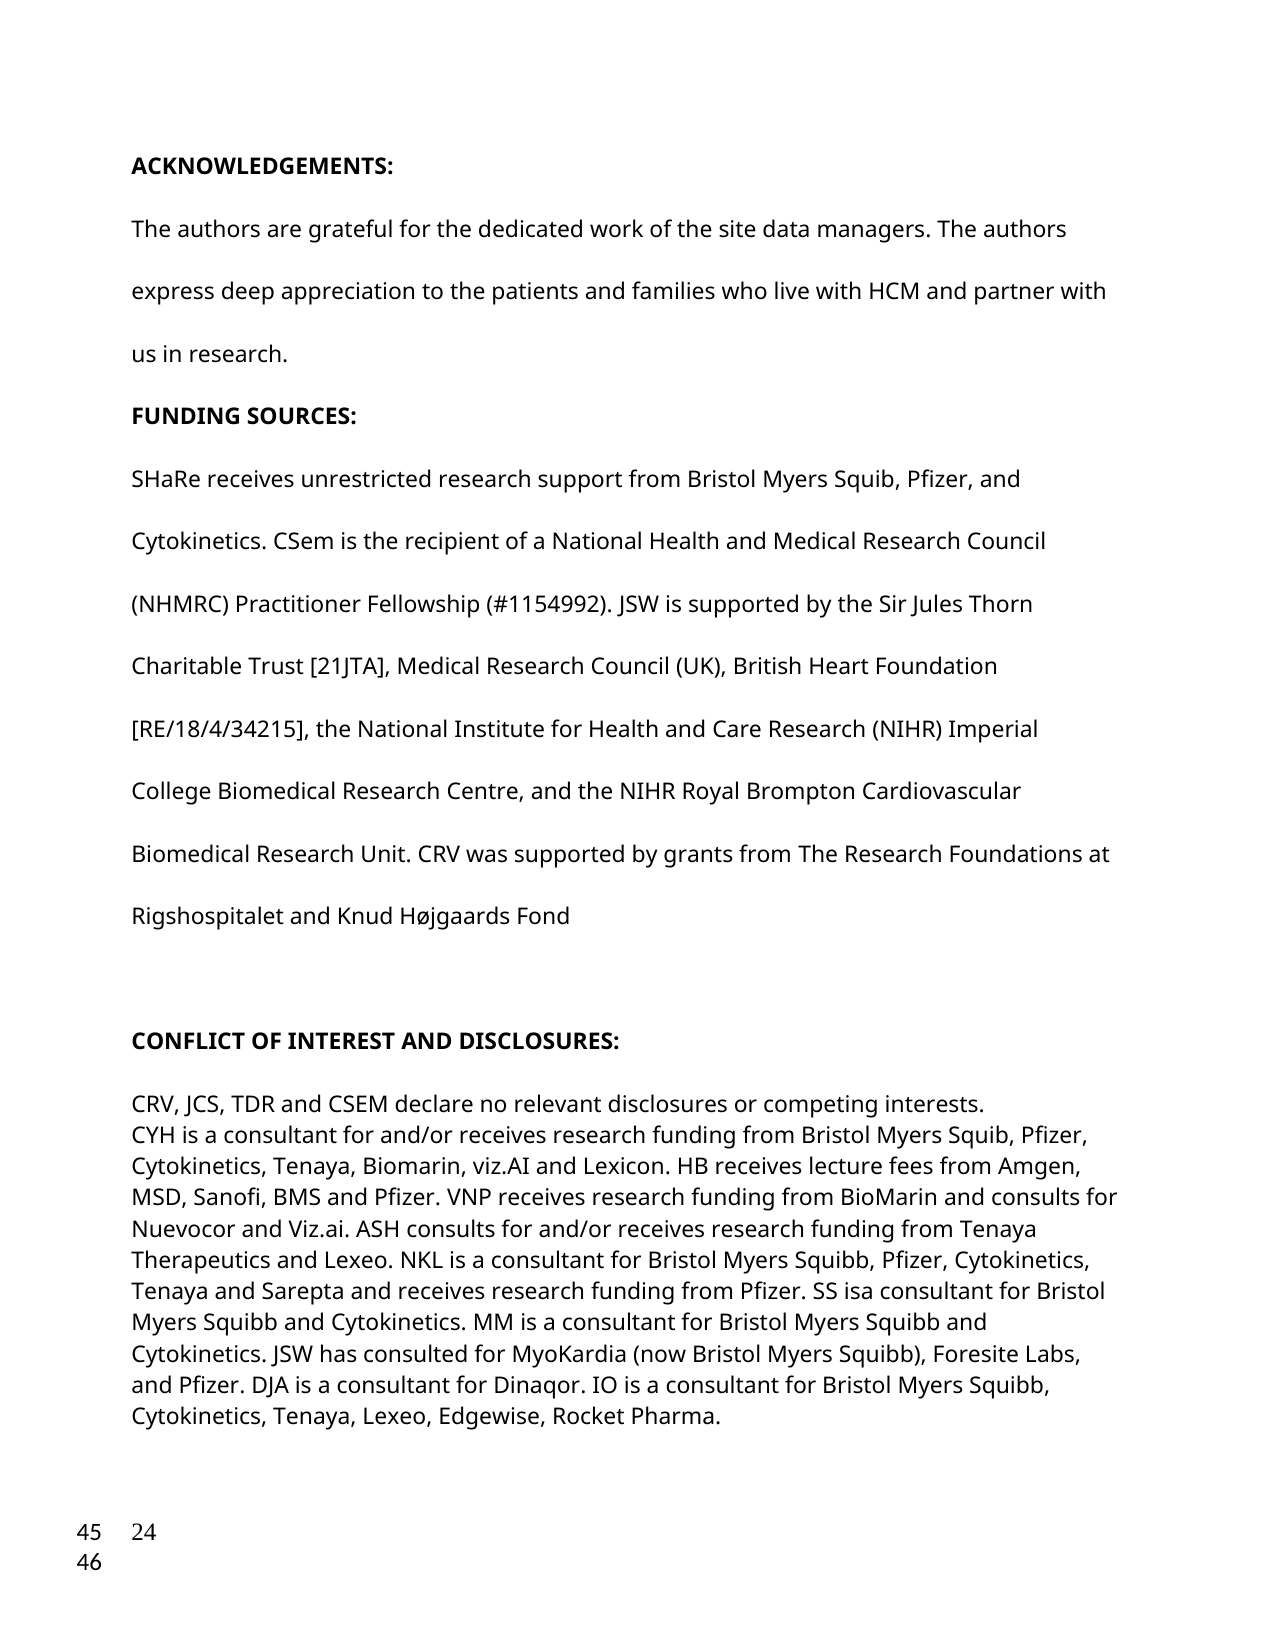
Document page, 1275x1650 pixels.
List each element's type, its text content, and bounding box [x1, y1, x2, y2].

text CRV, JCS, TDR and CSEM declare no relevant disclosures or competing interests. [131, 1087, 1125, 1119]
text SHaRe receives unrestricted research support from Bristol Myers Squib, Pfizer, and Cytokinetics. CSem is the recipient of a National Health and Medical Research Council (NHMRC) Practitioner Fellowship (#1154992). JSW is supported by the Sir Jules Thorn Charitable Trust [21JTA], Medical Research Council (UK), British Heart Foundation [RE/18/4/34215], the National Institute for Health and Care Research (NIHR) Imperial College Biomedical Research Centre, and the NIHR Royal Brompton Cardiovascular Biomedical Research Unit. CRV was supported by grants from The Research Foundations at Rigshospitalet and Knud Højgaards Fond [131, 462, 1125, 931]
text CONFLICT OF INTEREST AND DISCLOSURES: [131, 1025, 1125, 1056]
text The authors are grateful for the dedicated work of the site data managers. The authors express deep appreciation to the patients and families who live with HCM and partner with us in research. [131, 212, 1125, 369]
text CYH is a consultant for and/or receives research funding from Bristol Myers Squib, Pfizer, Cytokinetics, Tenaya, Biomarin, viz.AI and Lexicon. HB receives lecture fees from Amgen, MSD, Sanofi, BMS and Pfizer. VNP receives research funding from BioMarin and consults for Nuevocor and Viz.ai. ASH consults for and/or receives research funding from Tenaya Therapeutics and Lexeo. NKL is a consultant for Bristol Myers Squibb, Pfizer, Cytokinetics, Tenaya and Sarepta and receives research funding from Pfizer. SS isa consultant for Bristol Myers Squibb and Cytokinetics. MM is a consultant for Bristol Myers Squibb and Cytokinetics. JSW has consulted for MyoKardia (now Bristol Myers Squibb), Foresite Labs, and Pfizer. DJA is a consultant for Dinaqor. IO is a consultant for Bristol Myers Squibb, Cytokinetics, Tenaya, Lexeo, Edgewise, Rocket Pharma. [131, 1119, 1125, 1431]
text FUNDING SOURCES: [131, 400, 1125, 431]
text ACKNOWLEDGEMENTS: [131, 150, 1125, 181]
